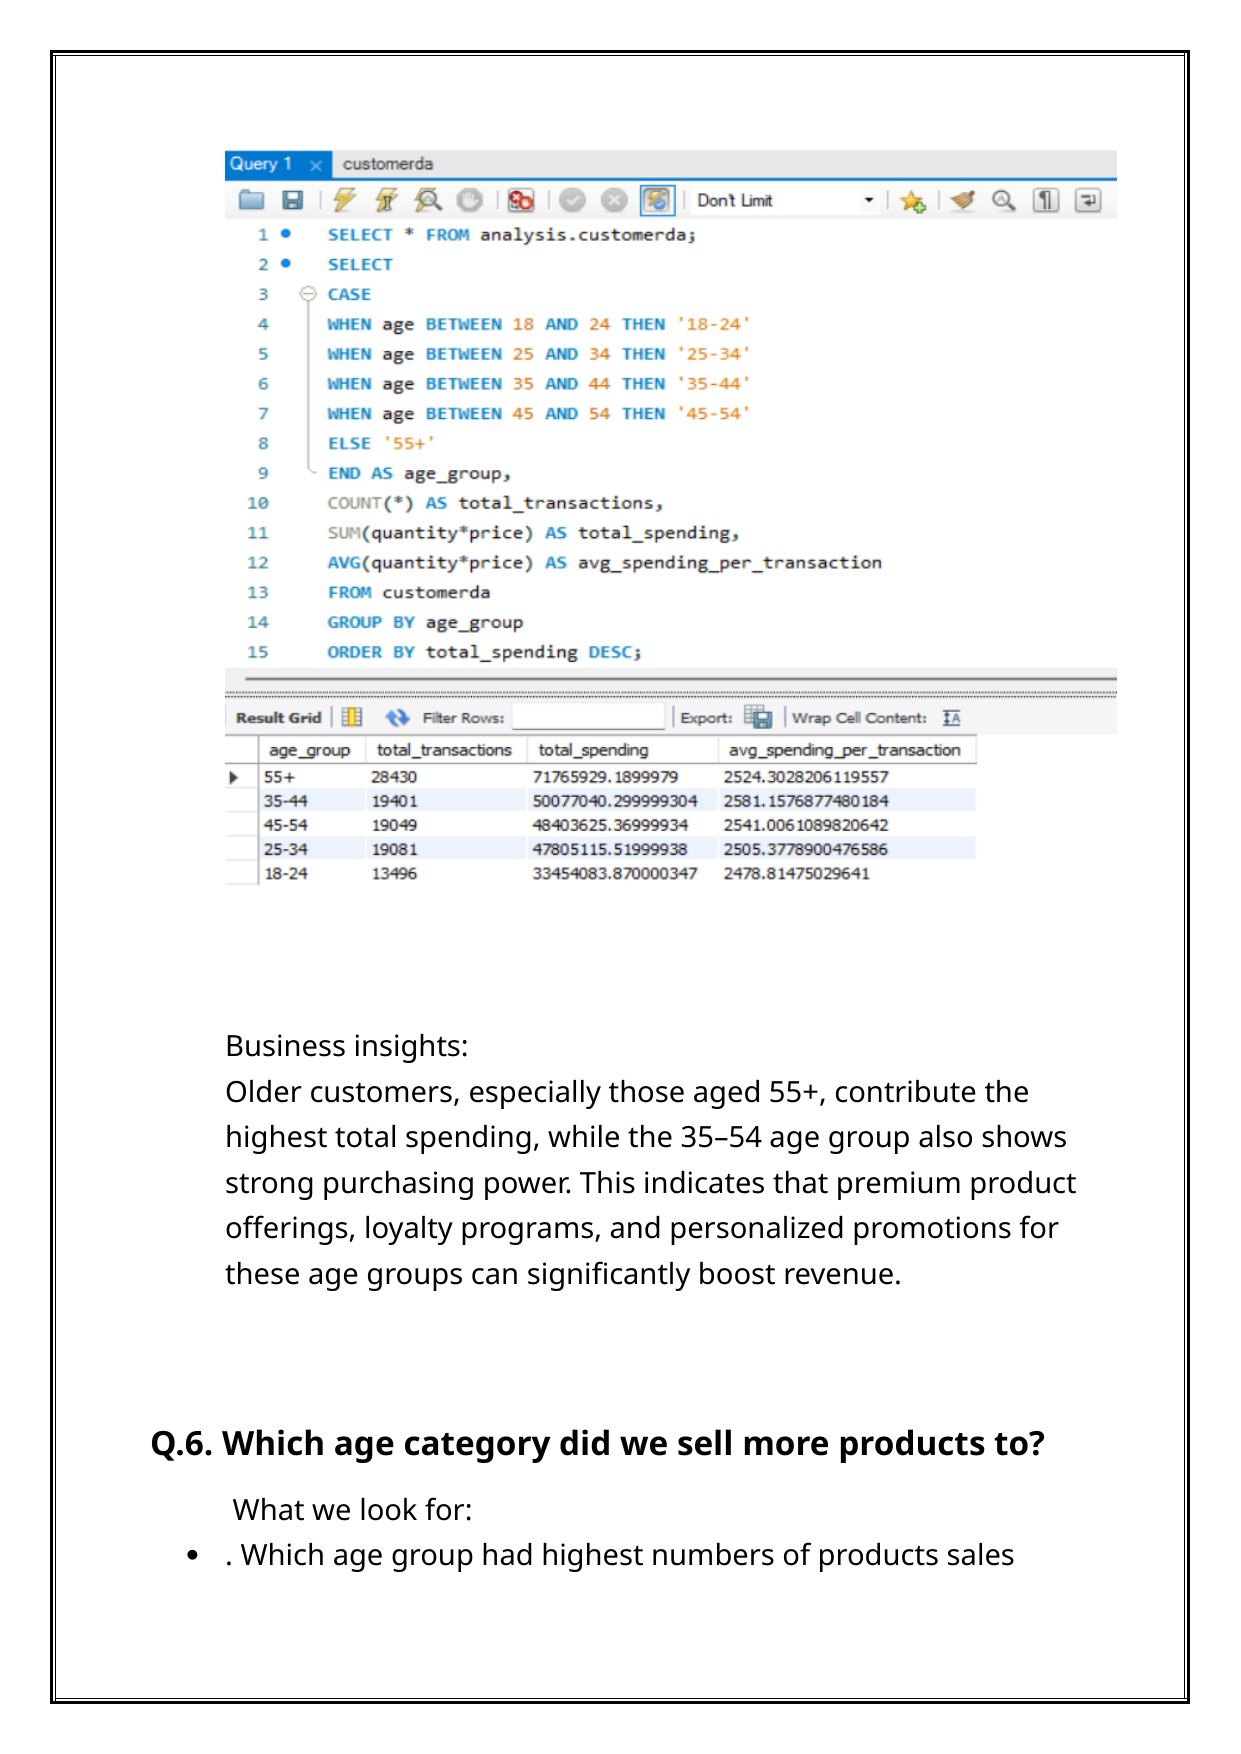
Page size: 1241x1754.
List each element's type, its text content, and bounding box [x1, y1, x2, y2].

text Q.6. Which age category did we sell more products to? [150, 1420, 1090, 1466]
list Business insights: [225, 1025, 1090, 1065]
picture [225, 150, 1117, 923]
list . Which age group had highest numbers of products sales [187, 1534, 1090, 1574]
list What we look for: [225, 1489, 1090, 1529]
list Older customers, especially those aged 55+, contribute the highest total spending, while the 35–54 age group also shows strong purchasing power. This indicates that premium product offerings, loyalty programs, and personalized promotions for these age groups can significantly boost revenue. [225, 1071, 1090, 1293]
